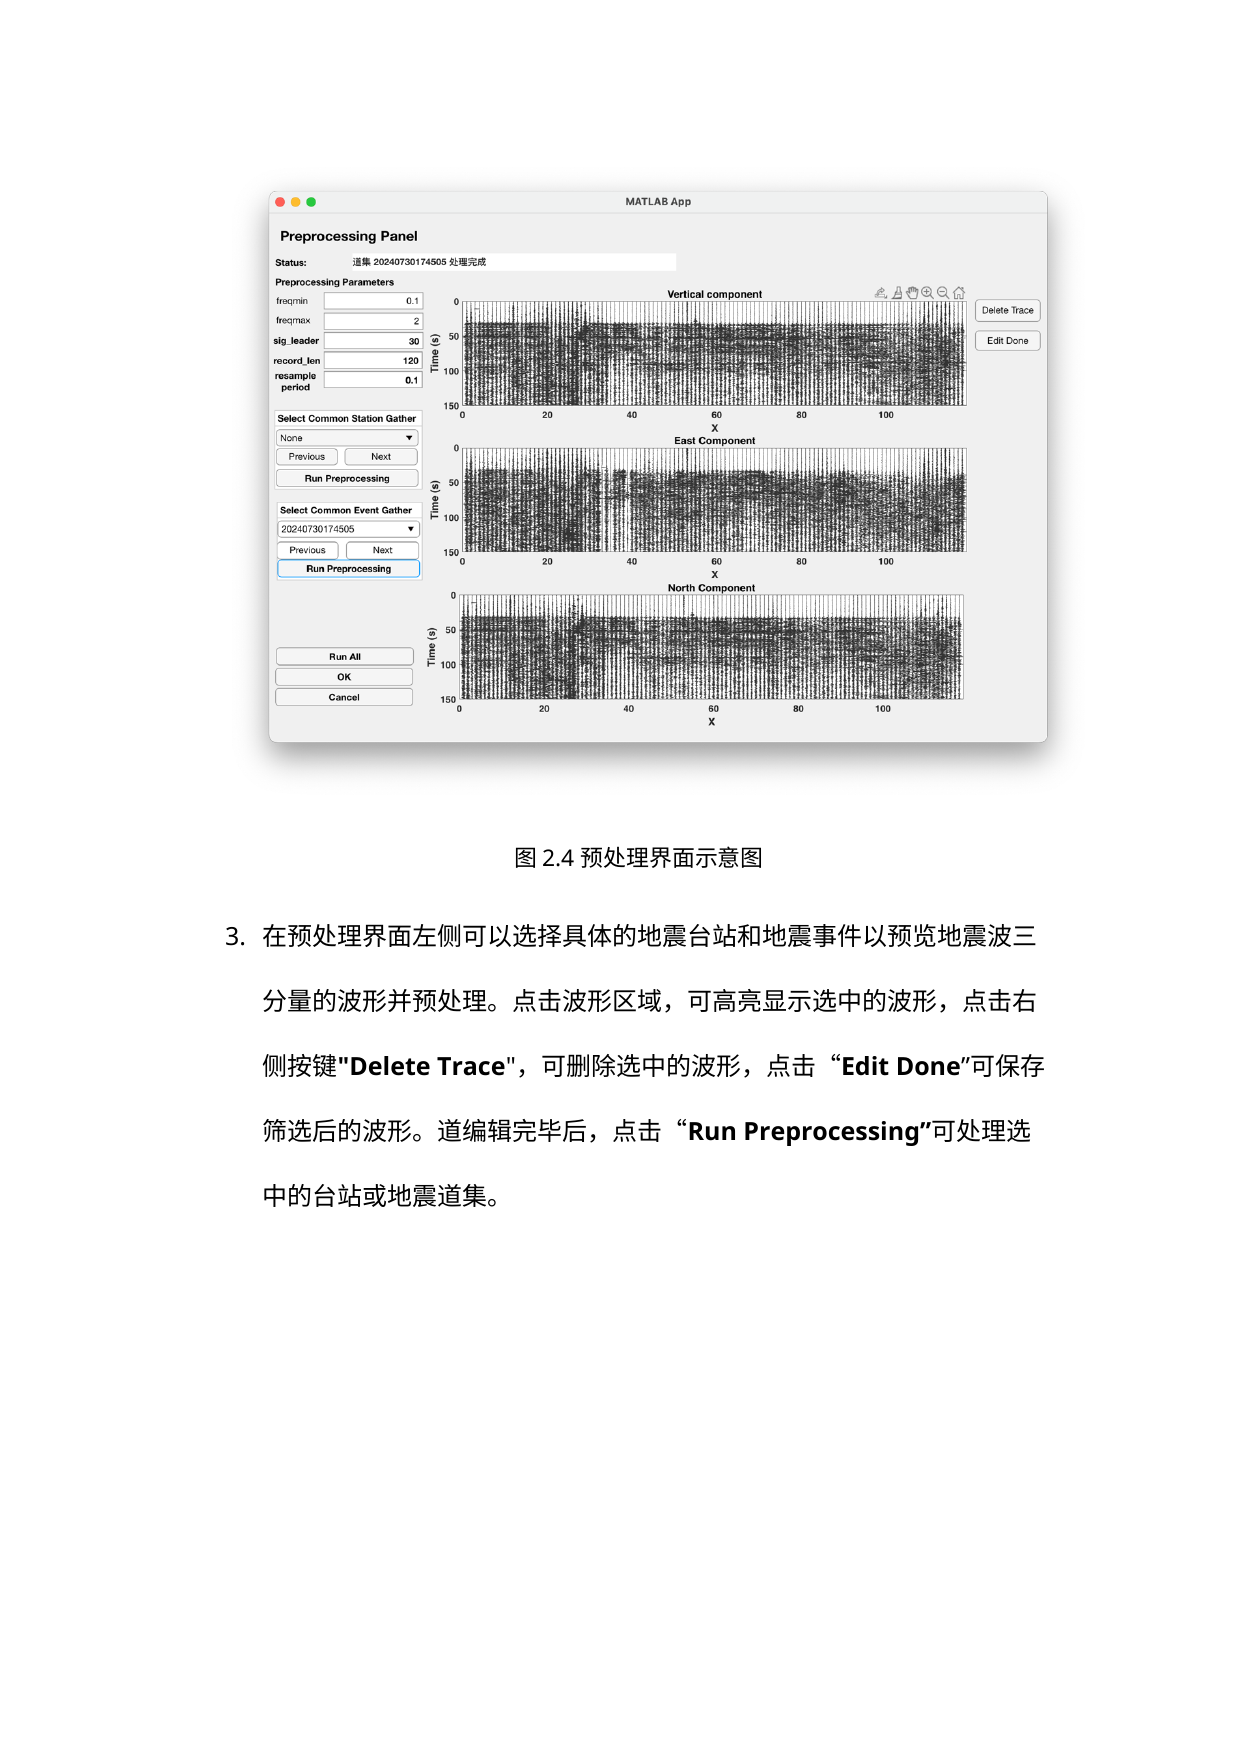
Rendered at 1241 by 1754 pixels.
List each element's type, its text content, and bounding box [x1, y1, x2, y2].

picture [225, 162, 1091, 800]
list 在预处理界面左侧可以选择具体的地震台站和地震事件以预览地震波三分量的波形并预处理。点击波形区域，可高亮显示选中的波形，点击右侧按键"Delete Trace"，可删除选中的波形，点击“Edit Done”可保存筛选后的波形。道编辑完毕后，点击“Run Preprocessing”可处理选中的台站或地震道集。 [225, 902, 1053, 1227]
text 图2.4 预处理界面示意图 [225, 824, 1053, 889]
